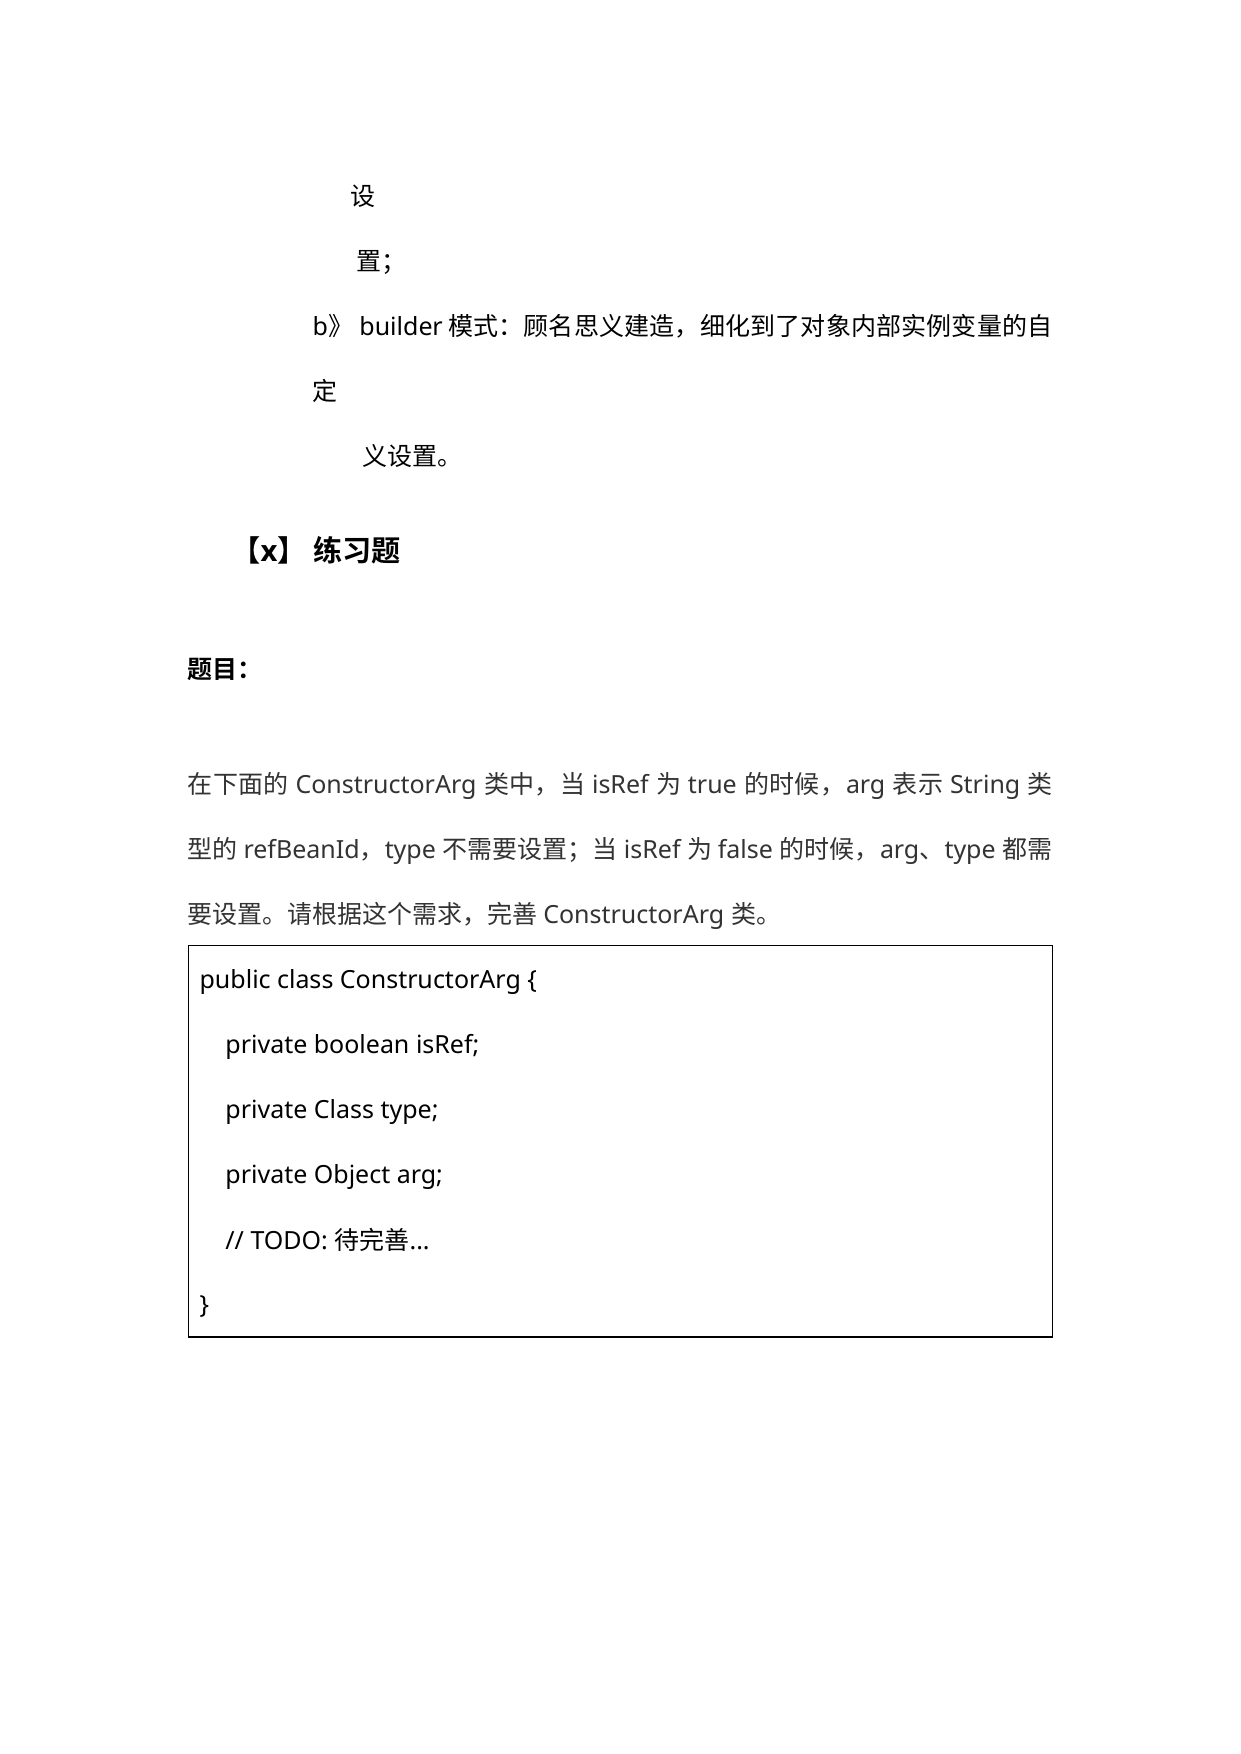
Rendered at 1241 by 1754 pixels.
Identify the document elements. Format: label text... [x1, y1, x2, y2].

subtitle 【x】 练习题 [187, 516, 1053, 581]
text b》 builder模式：顾名思义建造，细化到了对象内部实例变量的自定 [312, 292, 1053, 422]
text 义设置。 [356, 422, 1053, 487]
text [350, 162, 1053, 227]
text 置； [350, 227, 1053, 292]
subtitle 题目： [187, 635, 1053, 700]
text 在下面的 ConstructorArg 类中，当 isRef 为 true 的时候，arg 表示 String 类型的 refBeanId，type 不需要设置；当 isRef 为 false 的时候，arg、type 都需要设置。请根据这个需求，完善 ConstructorArg 类。 [187, 750, 1053, 945]
table_header public class ConstructorArg { private boolean isRef; private Class type; private Object arg; // TODO: 待完善... } [189, 946, 1052, 1336]
